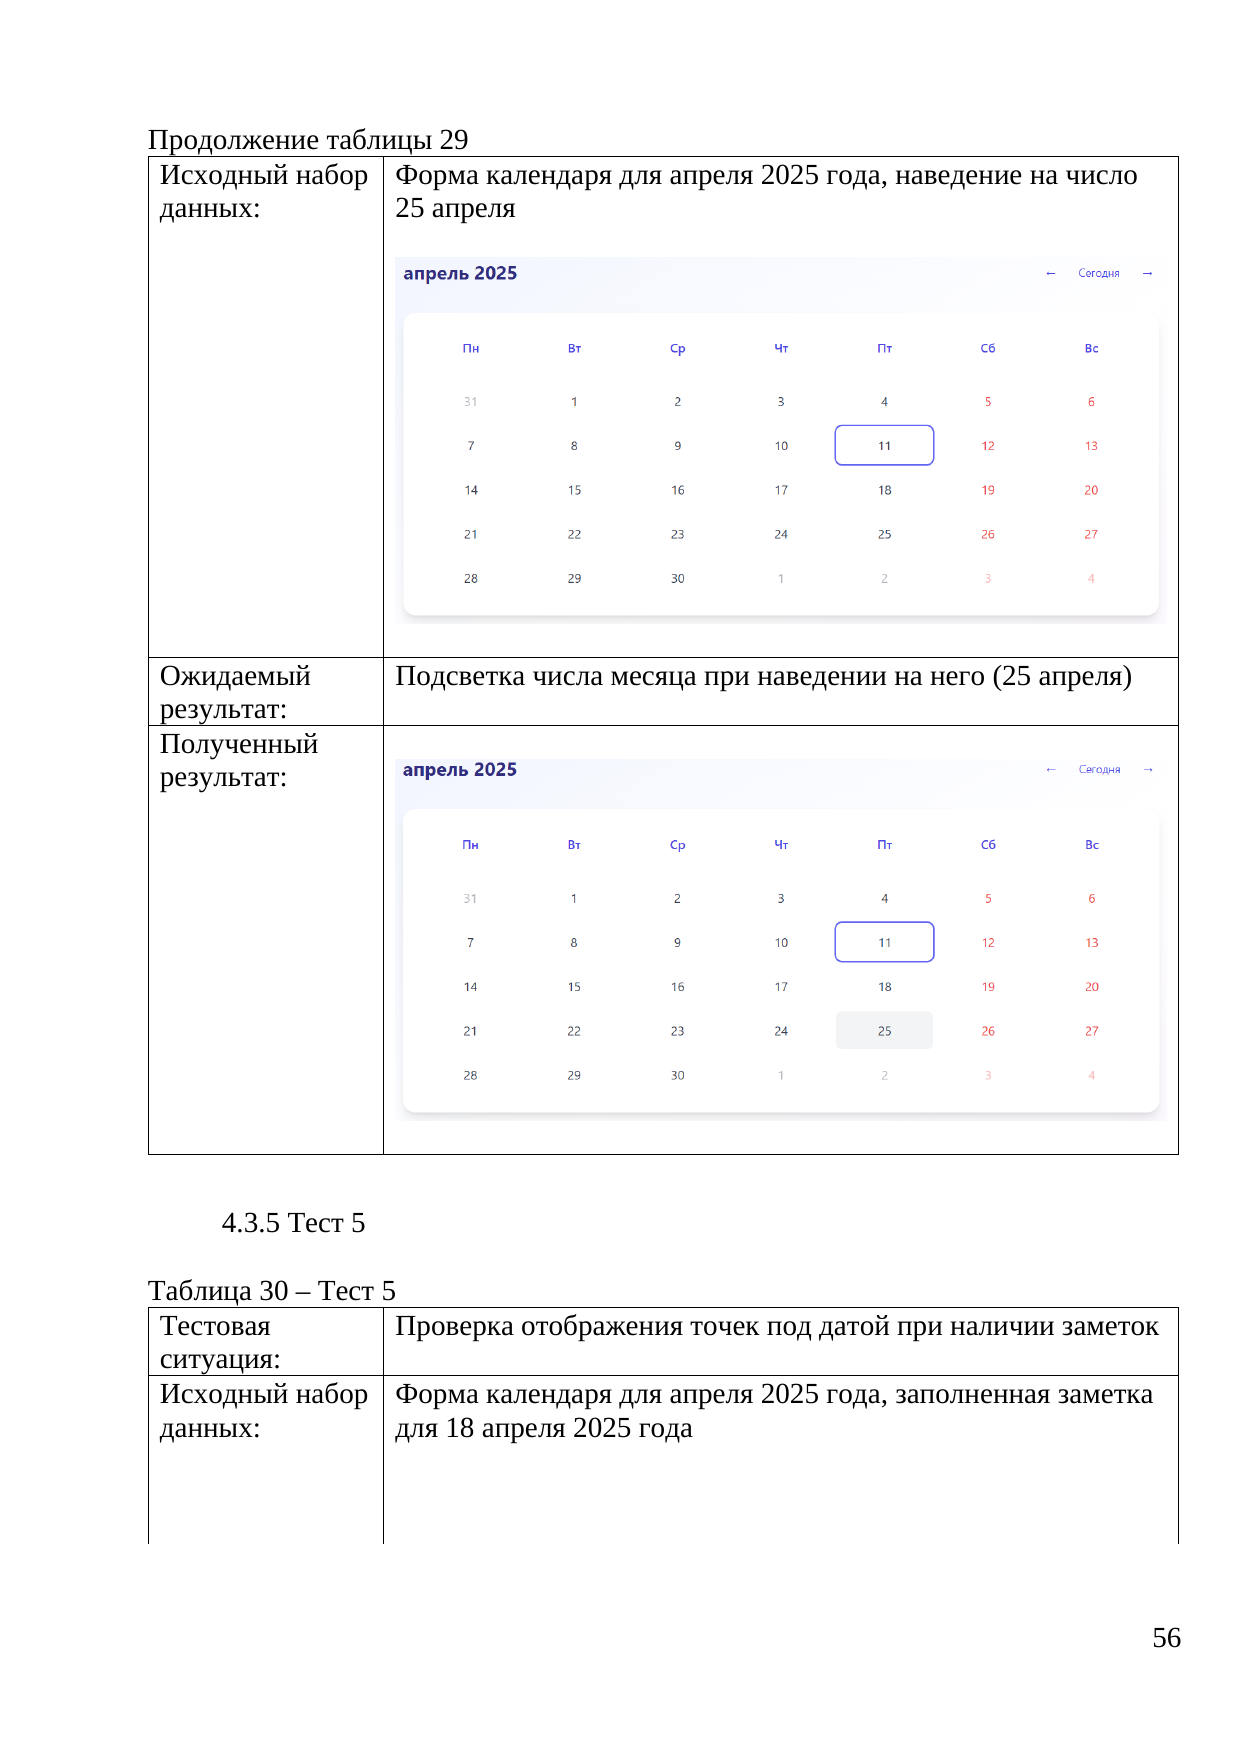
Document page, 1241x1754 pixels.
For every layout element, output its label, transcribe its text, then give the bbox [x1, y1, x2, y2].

subtitle 4.3.5 Тест 5 [222, 1205, 1181, 1239]
table_header Тестовая ситуация: [149, 1308, 383, 1375]
text Таблица 30 – Тест 5 [148, 1273, 1181, 1307]
table_cell Ожидаемый результат: [149, 658, 383, 725]
picture [395, 759, 1168, 1121]
table_cell Исходный набор данных: [149, 1376, 383, 1544]
table_header Форма календаря для апреля 2025 года, наведение на число 25 апреля [384, 157, 1178, 657]
table_cell Форма календаря для апреля 2025 года, заполненная заметка для 18 апреля 2025 года [384, 1376, 1178, 1544]
table_cell [384, 726, 1178, 1154]
table_cell Полученный результат: [149, 726, 383, 1154]
text Продолжение таблицы 29 [148, 122, 1181, 156]
table_header Исходный набор данных: [149, 157, 383, 657]
table_header Проверка отображения точек под датой при наличии заметок [384, 1308, 1178, 1375]
table_cell Подсветка числа месяца при наведении на него (25 апреля) [384, 658, 1178, 725]
picture [395, 257, 1168, 624]
